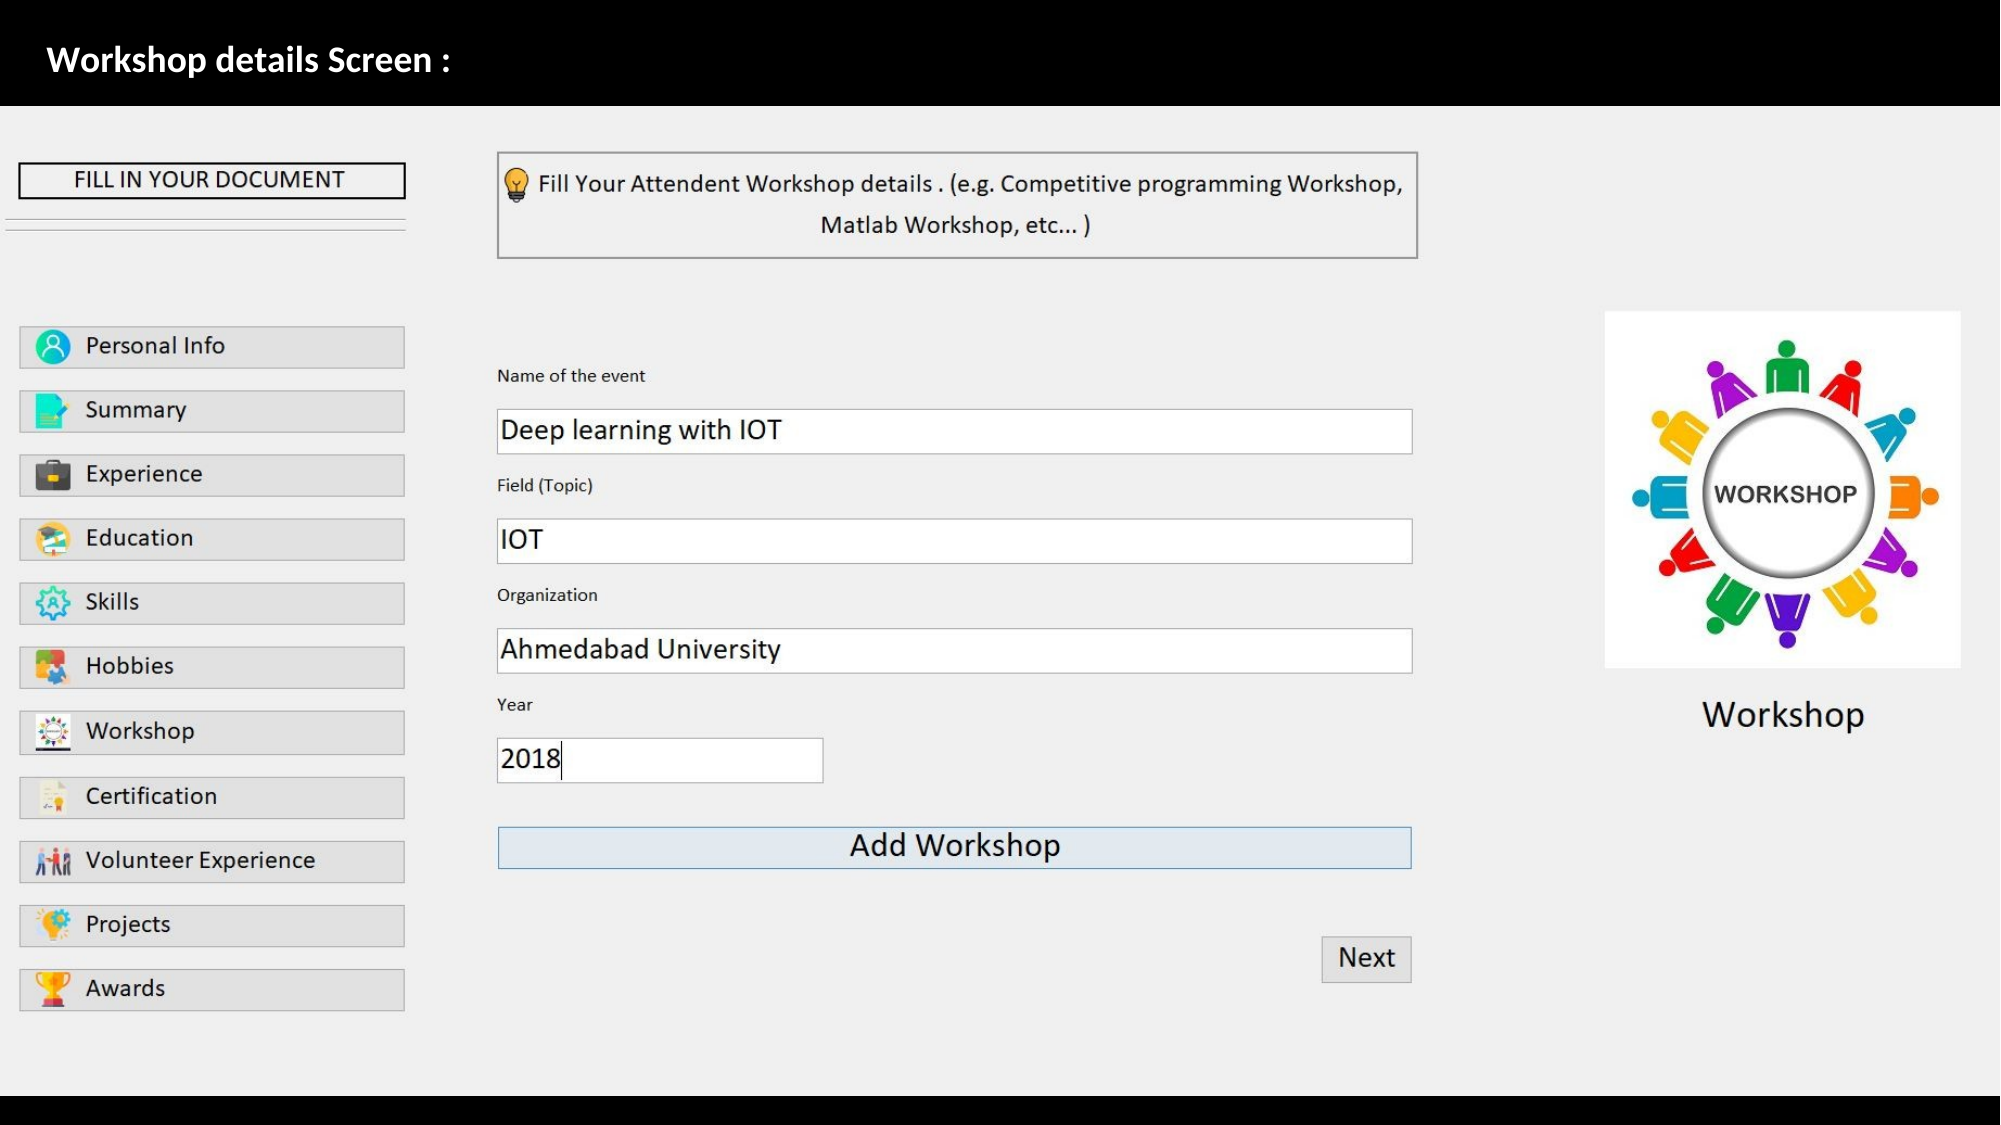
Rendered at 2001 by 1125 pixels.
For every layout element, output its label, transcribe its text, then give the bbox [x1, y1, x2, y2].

text Workshop details Screen : [46, 36, 2000, 82]
picture [0, 106, 2001, 1096]
